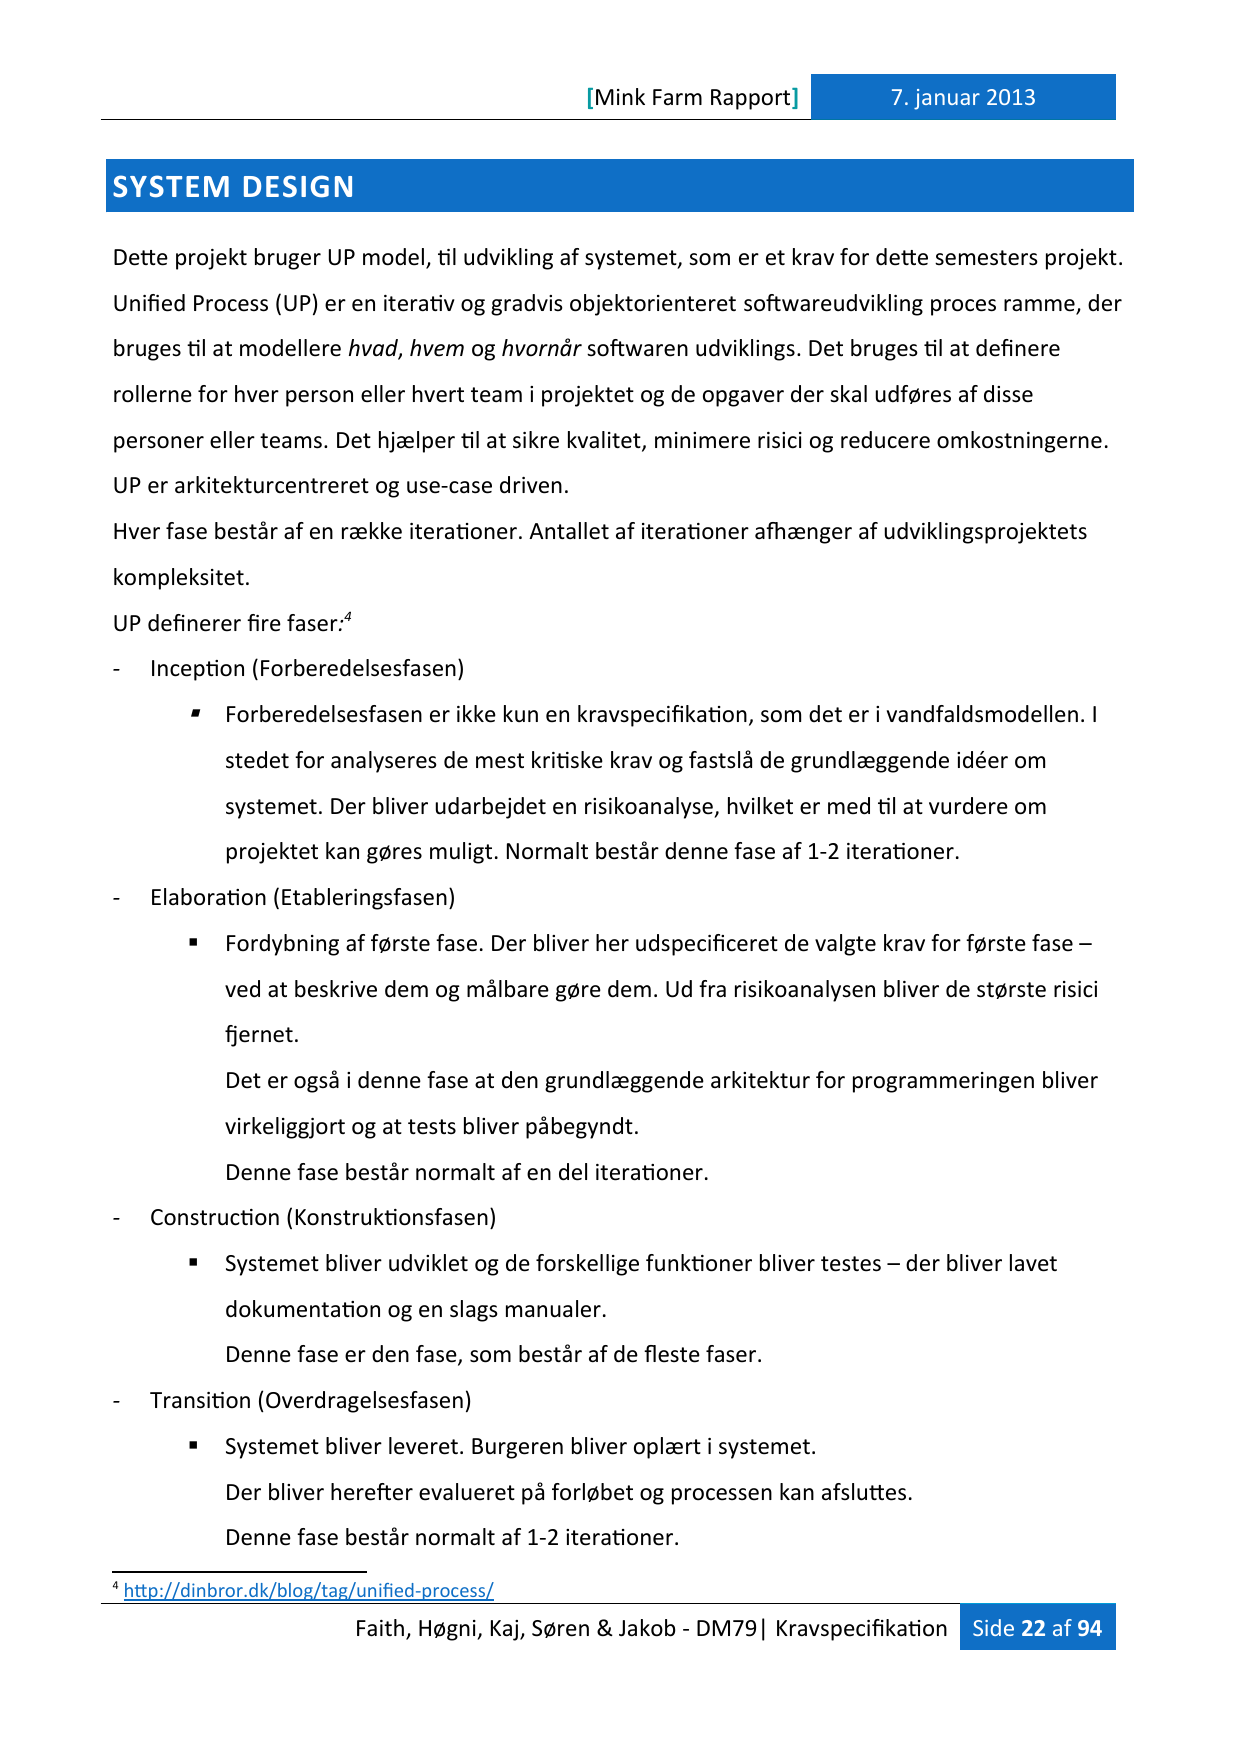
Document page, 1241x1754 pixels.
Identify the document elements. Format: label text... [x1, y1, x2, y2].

list Transition (Overdragelsesfasen) [112, 1384, 1128, 1415]
subtitle System Design [113, 165, 1128, 206]
list Fordybning af første fase. Der bliver her udspecificeret de valgte krav for første fase – ved at beskrive dem og målbare gøre dem. Ud fra risikoanalysen bliver de største risici fjernet. Det er også i denne fase at den grundlæggende arkitektur for programmeringen bliver virkeliggjort og at tests bliver påbegyndt. [187, 927, 1128, 1140]
text Dette projekt bruger UP model, til udvikling af systemet, som er et krav for dette semesters projekt. [112, 241, 1128, 272]
list Denne fase består normalt af en del iterationer. [225, 1156, 1128, 1186]
text UP definerer fire faser: [112, 607, 1128, 637]
list Systemet bliver udviklet og de forskellige funktioner bliver testes – der bliver lavet dokumentation og en slags manualer. [187, 1247, 1128, 1323]
list Systemet bliver leveret. Burgeren bliver oplært i systemet. Der bliver herefter evalueret på forløbet og processen kan afsluttes. Denne fase består normalt af 1-2 iterationer. [187, 1430, 1128, 1552]
list Construction (Konstruktionsfasen) [112, 1201, 1128, 1232]
list Denne fase er den fase, som består af de fleste faser. [225, 1338, 1128, 1369]
list Elaboration (Etableringsfasen) [112, 881, 1128, 912]
text Unified Process (UP) er en iterativ og gradvis objektorienteret softwareudvikling proces ramme, der bruges til at modellere hvad, hvem og hvornår softwaren udviklings. Det bruges til at definere rollerne for hver person eller hvert team i projektet og de opgaver der skal udføres af disse personer eller teams. Det hjælper til at sikre kvalitet, minimere risici og reducere omkostningerne. UP er arkitekturcentreret og use-case driven. Hver fase består af en række iterationer. Antallet af iterationer afhænger af udviklingsprojektets kompleksitet. [112, 287, 1128, 592]
list Inception (Forberedelsesfasen) [112, 653, 1128, 683]
list Forberedelsesfasen er ikke kun en kravspecifikation, som det er i vandfaldsmodellen. I stedet for analyseres de mest kritiske krav og fastslå de grundlæggende idéer om systemet. Der bliver udarbejdet en risikoanalyse, hvilket er med til at vurdere om projektet kan gøres muligt. Normalt består denne fase af 1-2 iterationer. [187, 698, 1128, 866]
